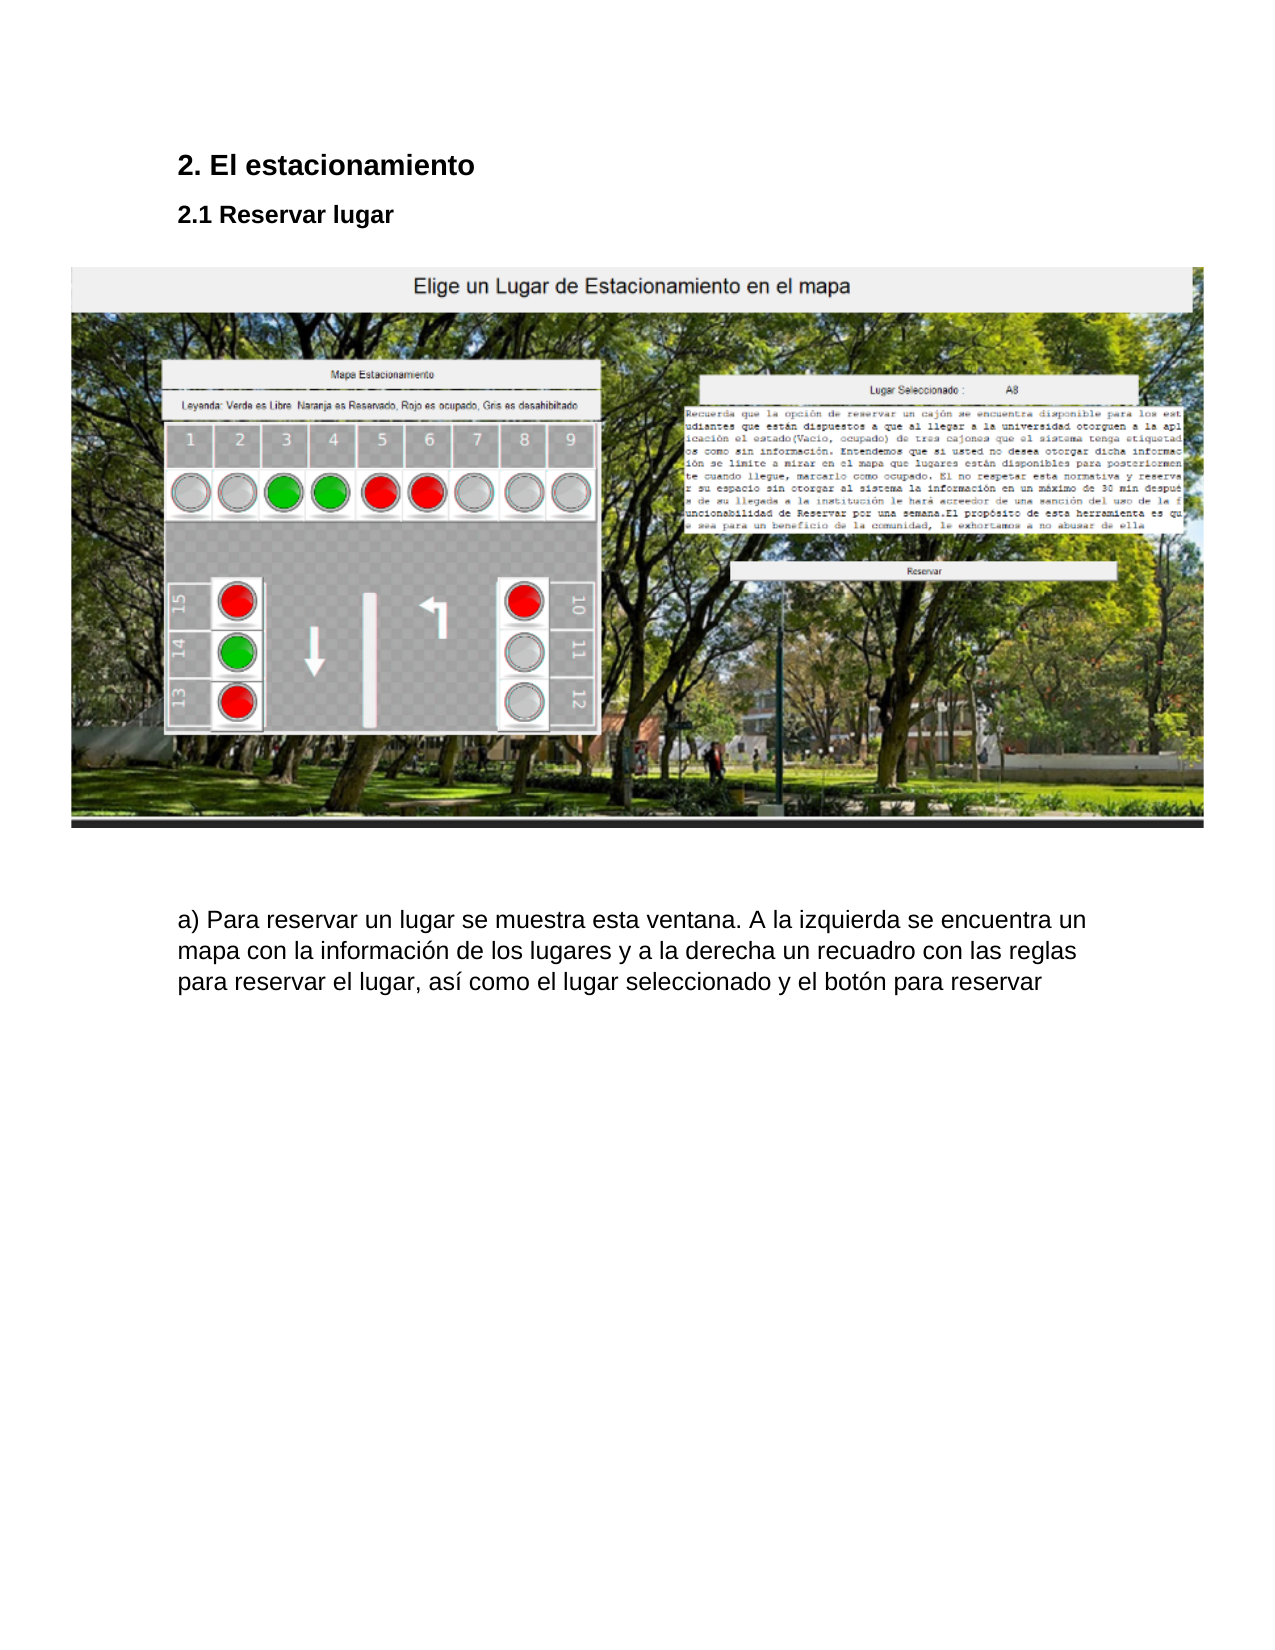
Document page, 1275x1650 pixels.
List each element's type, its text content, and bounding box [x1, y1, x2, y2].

text 2.1 Reservar lugar [177, 200, 1098, 229]
text a) Para reservar un lugar se muestra esta ventana. A la izquierda se encuentra un mapa con la información de los lugares y a la derecha un recuadro con las reglas para reservar el lugar, así como el lugar seleccionado y el botón para reservar [177, 905, 1098, 996]
picture [71, 267, 1204, 828]
text 2. El estacionamiento [177, 148, 1098, 181]
